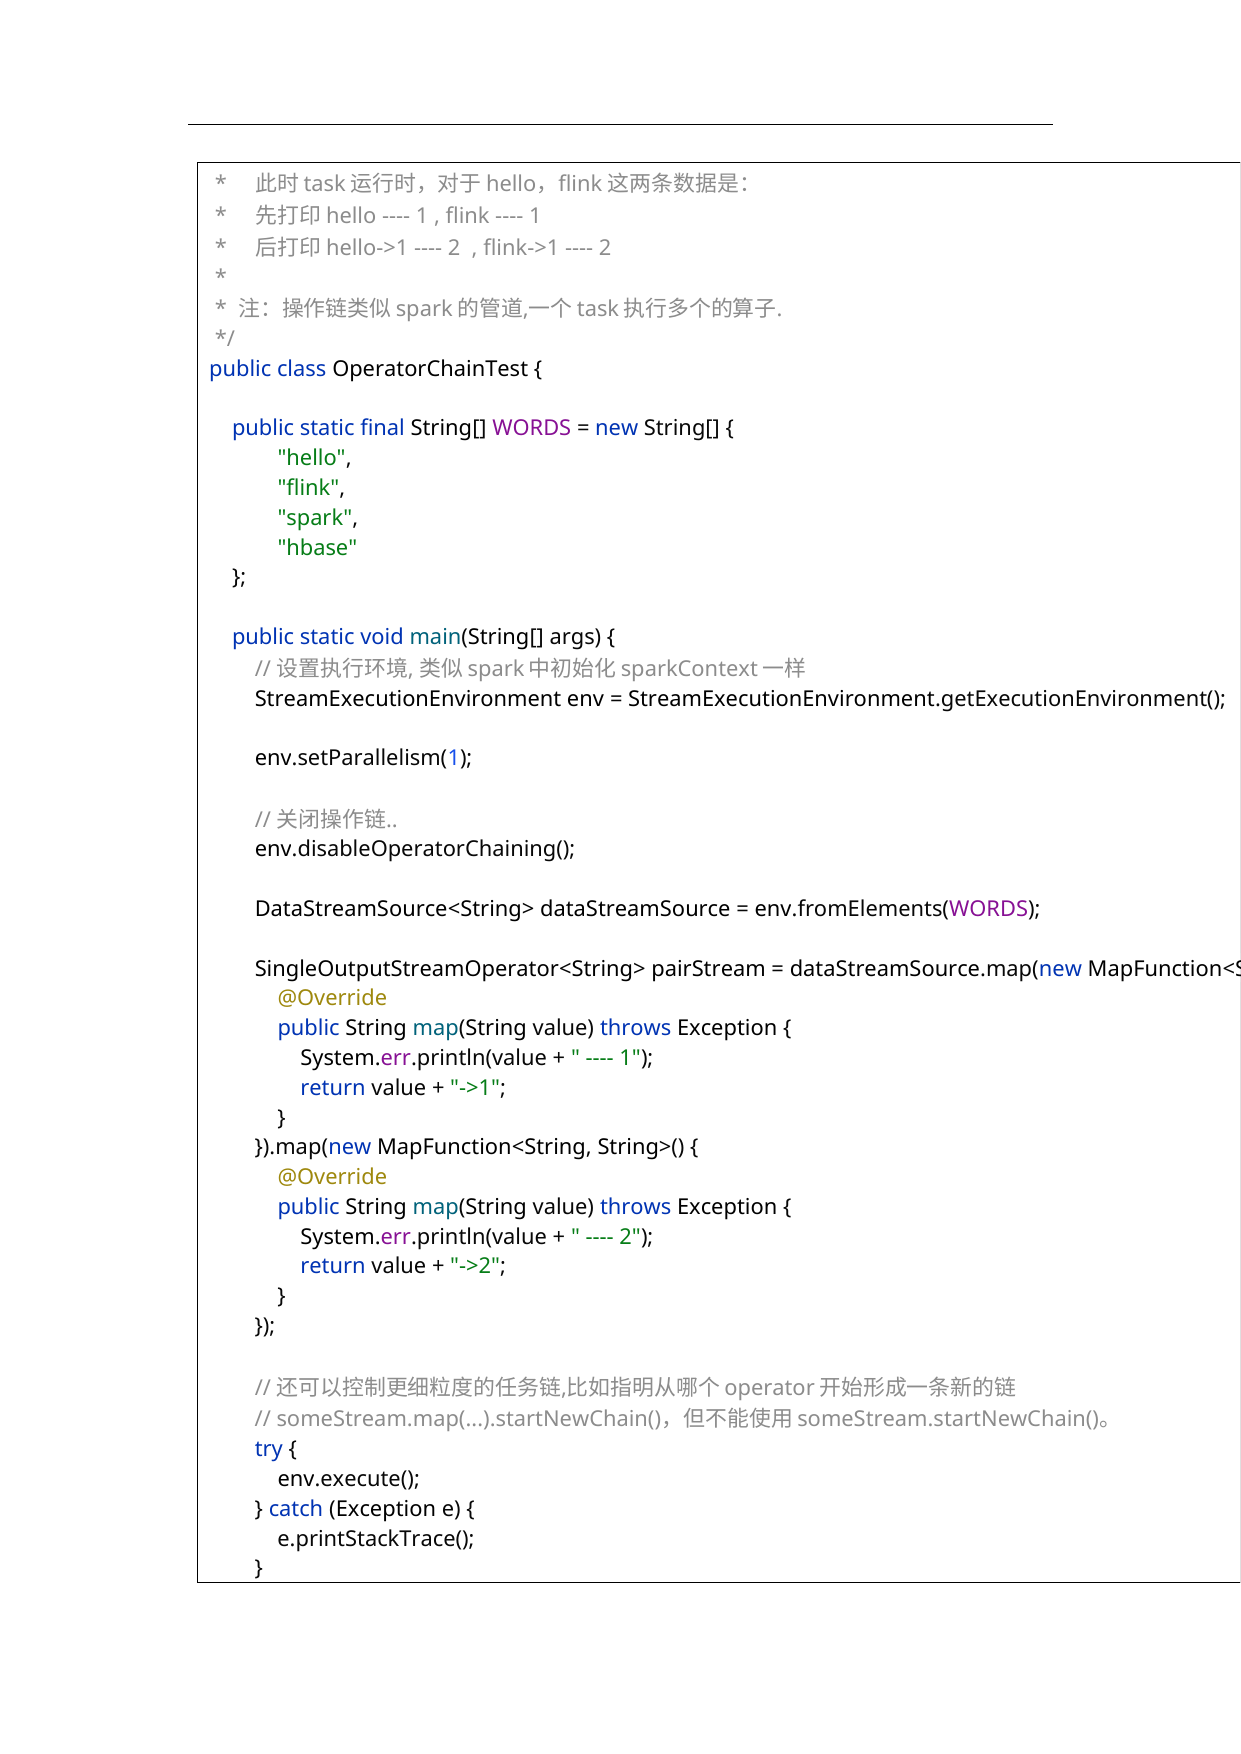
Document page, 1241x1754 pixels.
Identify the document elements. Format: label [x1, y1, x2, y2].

table_header [198, 163, 1240, 1582]
